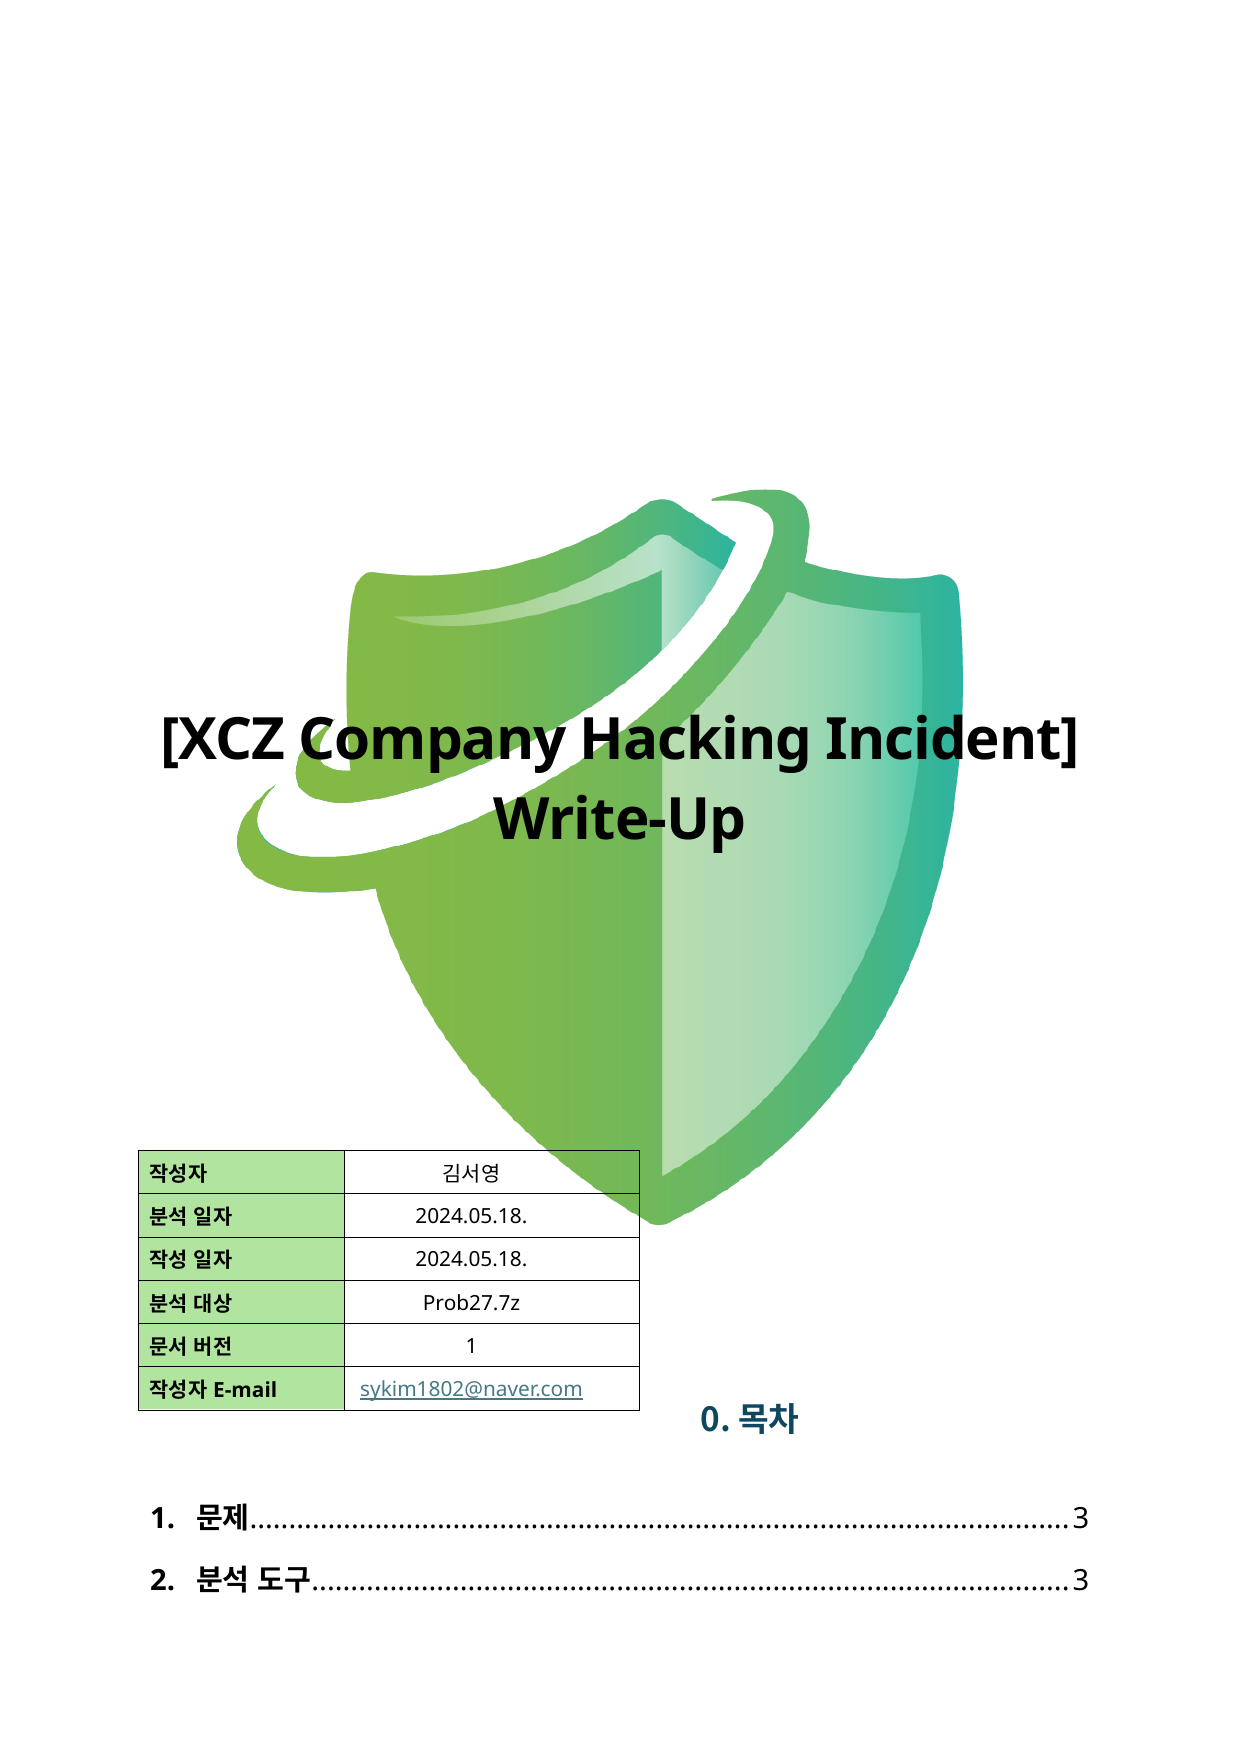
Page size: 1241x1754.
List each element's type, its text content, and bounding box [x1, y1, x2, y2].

table_cell 작성자 E-mail [139, 1367, 344, 1409]
table_cell 1 [345, 1324, 639, 1366]
picture [150, 387, 1091, 1328]
table_cell 2024.05.18. [345, 1194, 639, 1237]
table_cell Prob27.7z [345, 1281, 639, 1323]
table_cell 문서 버전 [139, 1324, 344, 1366]
table_cell sykim1802@naver.com [345, 1367, 639, 1409]
table_header 작성자 [139, 1151, 344, 1193]
table_cell 작성 일자 [139, 1238, 344, 1280]
title [XCZ Company Hacking Incident] Write-Up [150, 697, 1090, 856]
table_header 김서영 [345, 1151, 639, 1193]
table_cell 2024.05.18. [345, 1238, 639, 1280]
table_cell 분석 일자 [139, 1194, 344, 1237]
table_cell 분석 대상 [139, 1281, 344, 1323]
